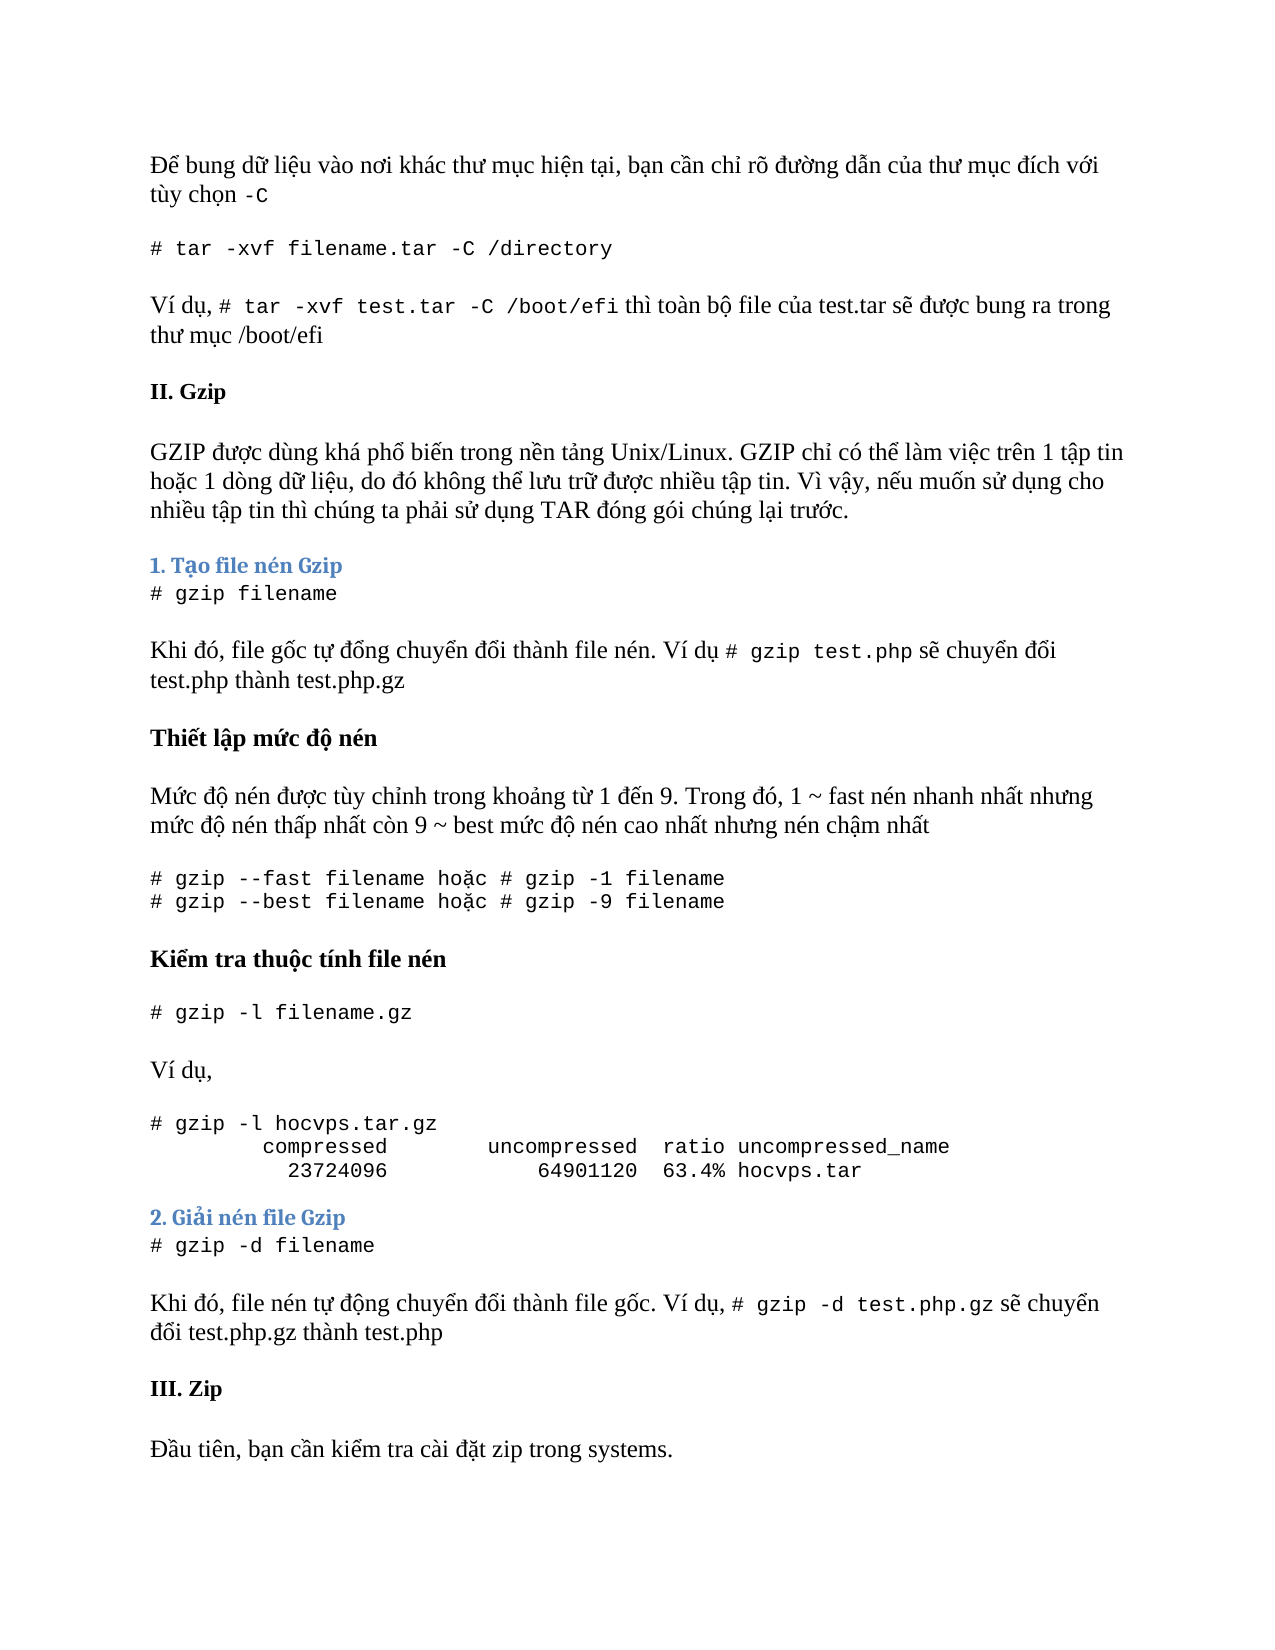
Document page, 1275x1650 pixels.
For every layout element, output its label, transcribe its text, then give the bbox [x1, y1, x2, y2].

text # gzip --best filename hoặc # gzip -9 filename [150, 891, 1125, 915]
text Ví dụ, [150, 1055, 1125, 1084]
text Thiết lập mức độ nén [150, 723, 1125, 752]
text Ví dụ, # tar -xvf test.tar -C /boot/efi thì toàn bộ file của test.tar sẽ được bung ra trong thư mục /boot/efi [150, 290, 1125, 349]
subtitle 2. Giải nén file Gzip [150, 1204, 1125, 1231]
text # tar -xvf filename.tar -C /directory [150, 237, 1125, 261]
text Đầu tiên, bạn cần kiểm tra cài đặt zip trong systems. [150, 1434, 1125, 1463]
text # gzip -l hocvps.tar.gz [150, 1113, 1125, 1136]
text Mức độ nén được tùy chỉnh trong khoảng từ 1 đến 9. Trong đó, 1 ~ fast nén nhanh nhất nhưng mức độ nén thấp nhất còn 9 ~ best mức độ nén cao nhất nhưng nén chậm nhất [150, 781, 1125, 838]
text Để bung dữ liệu vào nơi khác thư mục hiện tại, bạn cần chỉ rõ đường dẫn của thư mục đích với tùy chọn -C [150, 150, 1125, 208]
text # gzip --fast filename hoặc # gzip -1 filename [150, 868, 1125, 891]
subtitle III. Zip [150, 1375, 1125, 1401]
text GZIP được dùng khá phổ biến trong nền tảng Unix/Linux. GZIP chỉ có thể làm việc trên 1 tập tin hoặc 1 dòng dữ liệu, do đó không thể lưu trữ được nhiều tập tin. Vì vậy, nếu muốn sử dụng cho nhiều tập tin thì chúng ta phải sử dụng TAR đóng gói chúng lại trước. [150, 437, 1125, 523]
subtitle 1. Tạo file nén Gzip [150, 553, 1125, 579]
text Khi đó, file nén tự động chuyển đổi thành file gốc. Ví dụ, # gzip -d test.php.gz sẽ chuyển đổi test.php.gz thành test.php [150, 1288, 1125, 1346]
text # gzip -l filename.gz [150, 1002, 1125, 1026]
subtitle II. Gzip [150, 378, 1125, 404]
text # gzip -d filename [150, 1235, 1125, 1258]
text # gzip filename [150, 583, 1125, 606]
text Kiểm tra thuộc tính file nén [150, 944, 1125, 973]
text 23724096 64901120 63.4% hocvps.tar [150, 1160, 1125, 1184]
text compressed uncompressed ratio uncompressed_name [150, 1136, 1125, 1160]
text Khi đó, file gốc tự đổng chuyển đổi thành file nén. Ví dụ # gzip test.php sẽ chuyển đổi test.php thành test.php.gz [150, 636, 1125, 694]
